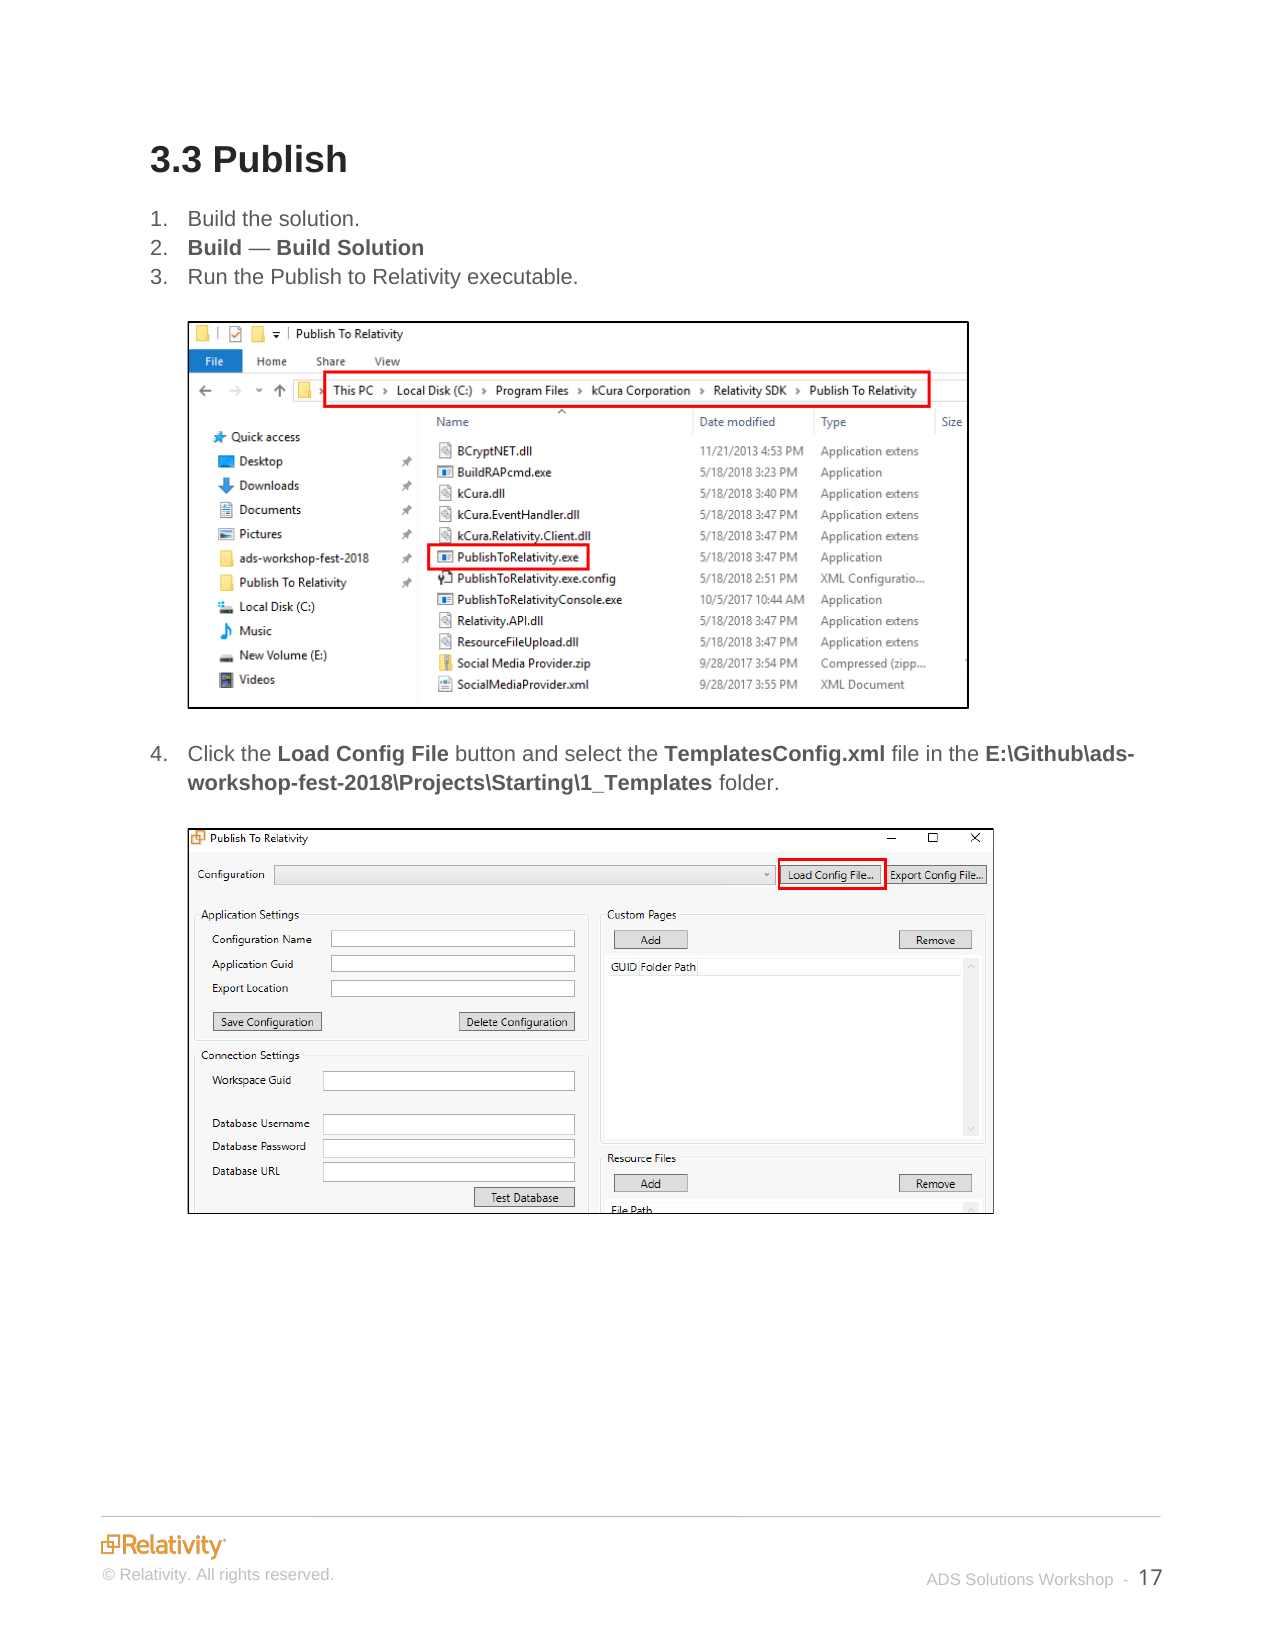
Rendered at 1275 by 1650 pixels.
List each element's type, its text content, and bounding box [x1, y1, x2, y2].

text 3.3 Publish [112, 137, 1162, 181]
list Run the Publish to Relativity executable. [150, 263, 1162, 289]
list Build — Build Solution [150, 234, 1162, 260]
picture [100, 1534, 227, 1560]
list Click the Load Config File button and select the TemplatesConfig.xml file in the E:\Github\ads-workshop-fest-2018\Projects\Starting\1_Templates folder. [150, 741, 1162, 795]
picture [187, 828, 994, 1214]
picture [187, 321, 969, 709]
list Build the solution. [150, 206, 1162, 231]
